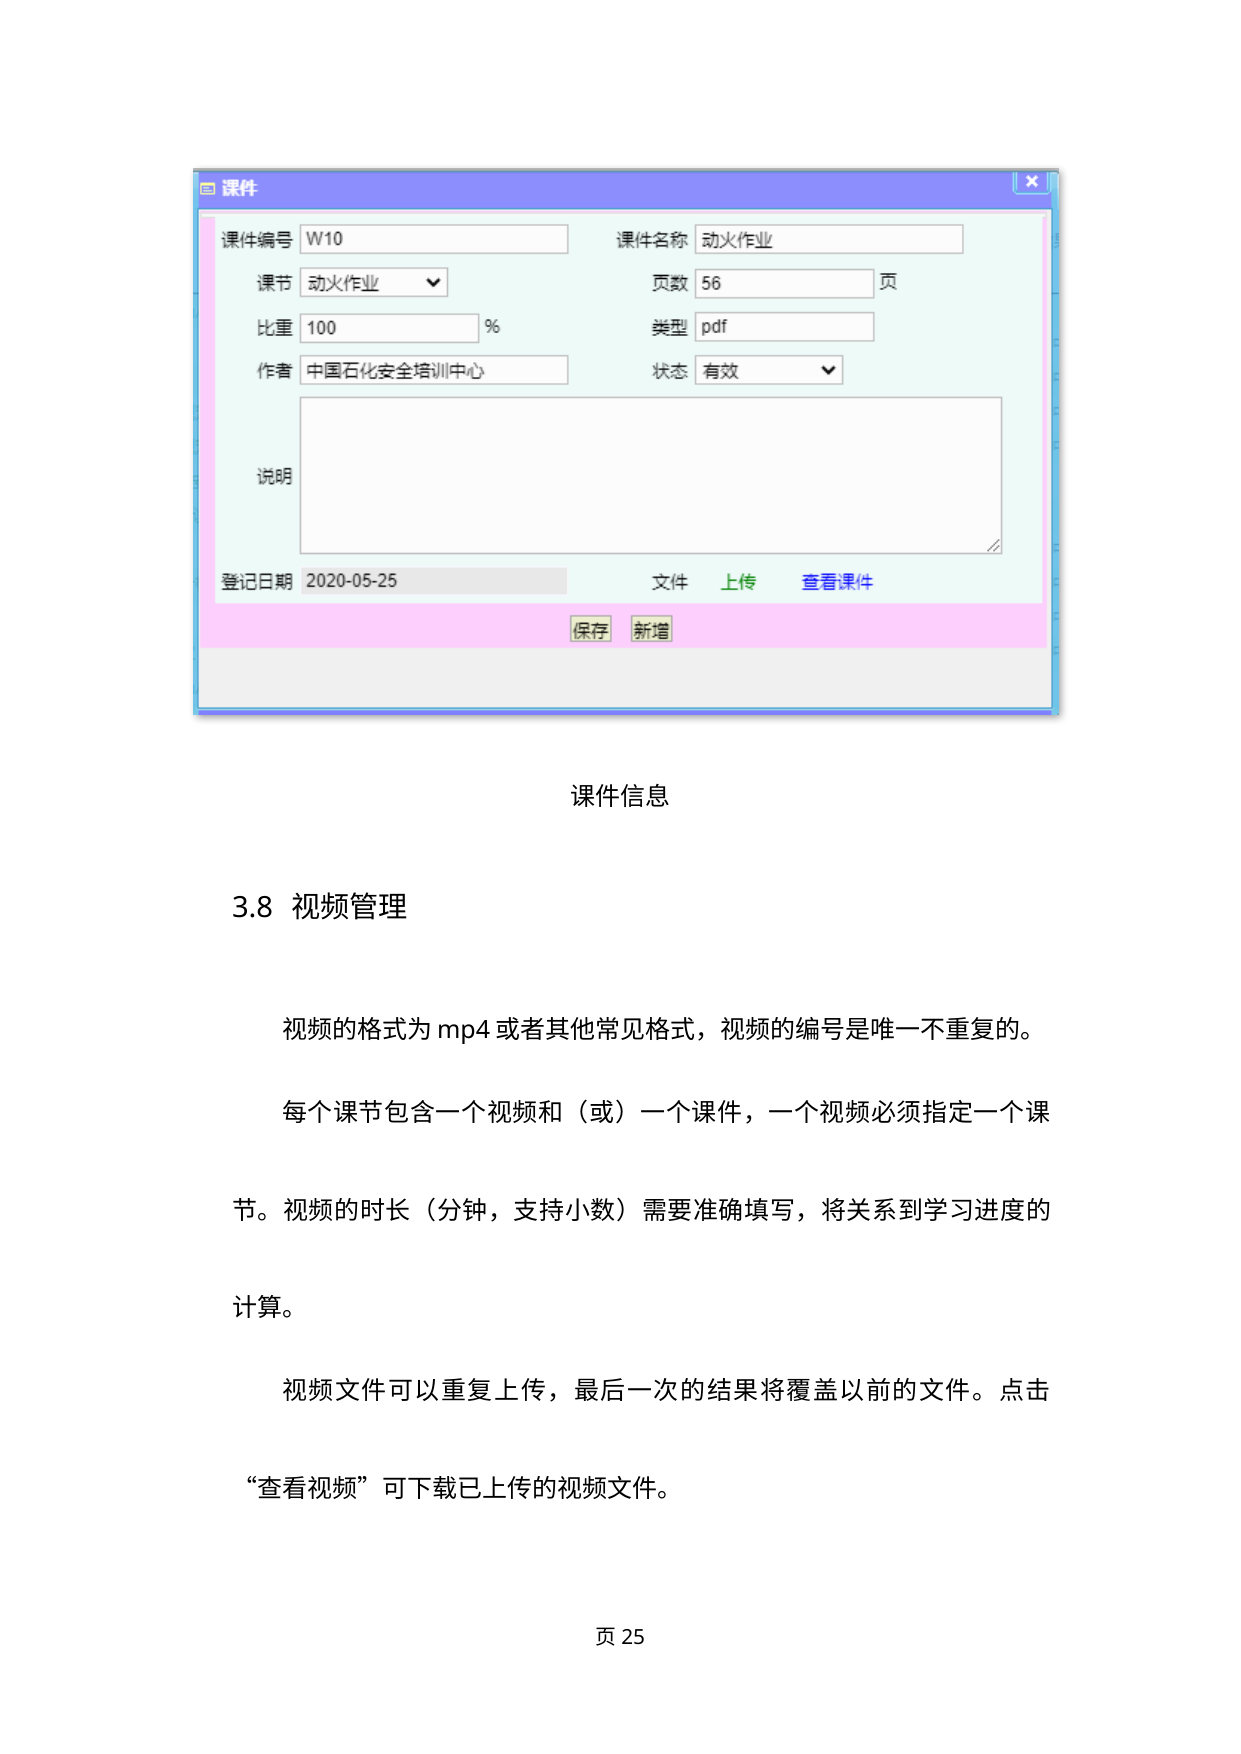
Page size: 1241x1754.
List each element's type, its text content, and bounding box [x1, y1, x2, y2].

text 课件信息 [187, 762, 1053, 827]
list 视频的格式为mp4或者其他常见格式，视频的编号是唯一不重复的。 [232, 995, 1053, 1060]
list 视频文件可以重复上传，最后一次的结果将覆盖以前的文件。点击“查看视频”可下载已上传的视频文件。 [232, 1356, 1053, 1519]
picture [193, 168, 1059, 715]
list 每个课节包含一个视频和（或）一个课件，一个视频必须指定一个课节。视频的时长（分钟，支持小数）需要准确填写，将关系到学习进度的计算。 [232, 1078, 1053, 1338]
subtitle 视频管理 [232, 872, 1053, 937]
